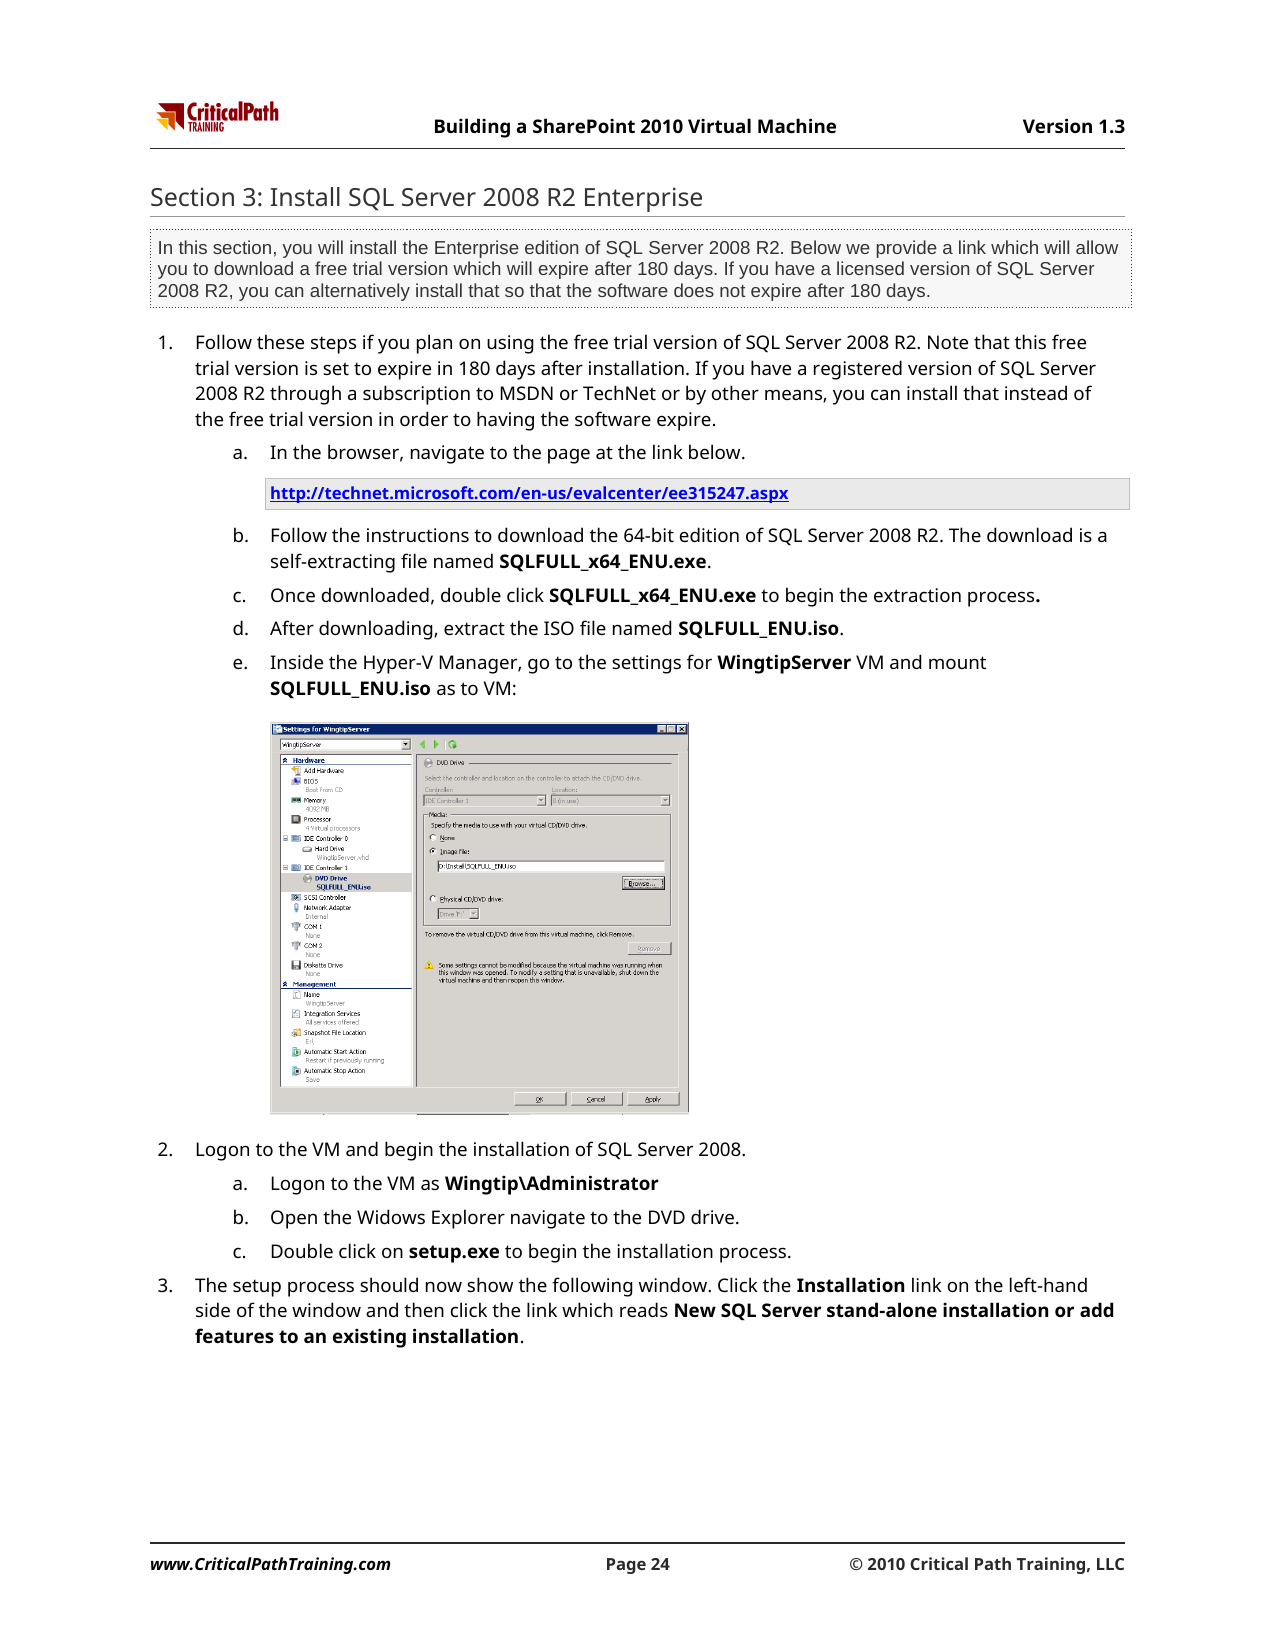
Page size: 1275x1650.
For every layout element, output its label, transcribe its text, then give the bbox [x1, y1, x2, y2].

list Follow these steps if you plan on using the free trial version of SQL Server 2008 R2. Note that this free trial version is set to expire in 180 days after installation. If you have a registered version of SQL Server 2008 R2 through a subscription to MSDN or TechNet or by other means, you can install that instead of the free trial version in order to having the software expire. [157, 329, 1125, 431]
text Logon to the VM and begin the installation of SQL Server 2008. [157, 1137, 1125, 1162]
list Logon to the VM as Wingtip\Administrator [232, 1171, 1125, 1196]
list Inside the Hyper-V Manager, go to the settings for WingtipServer VM and mount SQLFULL_ENU.iso as to VM: [232, 649, 1125, 701]
text http://technet.microsoft.com/en-us/evalcenter/ee315247.aspx [266, 479, 1129, 509]
list Once downloaded, double click SQLFULL_x64_ENU.exe to begin the extraction process. [232, 582, 1125, 607]
text In this section, you will install the Enterprise edition of SQL Server 2008 R2. Below we provide a link which will allow you to download a free trial version which will expire after 180 days. If you have a licensed version of SQL Server 2008 R2, you can alternatively install that so that the software does not expire after 180 days. [150, 229, 1132, 308]
list Follow the instructions to download the 64-bit edition of SQL Server 2008 R2. The download is a self-extracting file named SQLFULL_x64_ENU.exe. [232, 522, 1125, 573]
list After downloading, extract the ISO file named SQLFULL_ENU.iso. [232, 616, 1125, 641]
subtitle Section 3: Install SQL Server 2008 R2 Enterprise [150, 180, 1125, 216]
list Open the Widows Explorer navigate to the DVD drive. [232, 1204, 1125, 1230]
picture [150, 100, 282, 134]
picture [270, 722, 689, 1115]
list In the browser, navigate to the page at the link below. [232, 440, 1125, 465]
text The setup process should now show the following window. Click the Installation link on the left-hand side of the window and then click the link which reads New SQL Server stand-alone installation or add features to an existing installation. [157, 1272, 1125, 1349]
list Double click on setup.exe to begin the installation process. [232, 1238, 1125, 1264]
